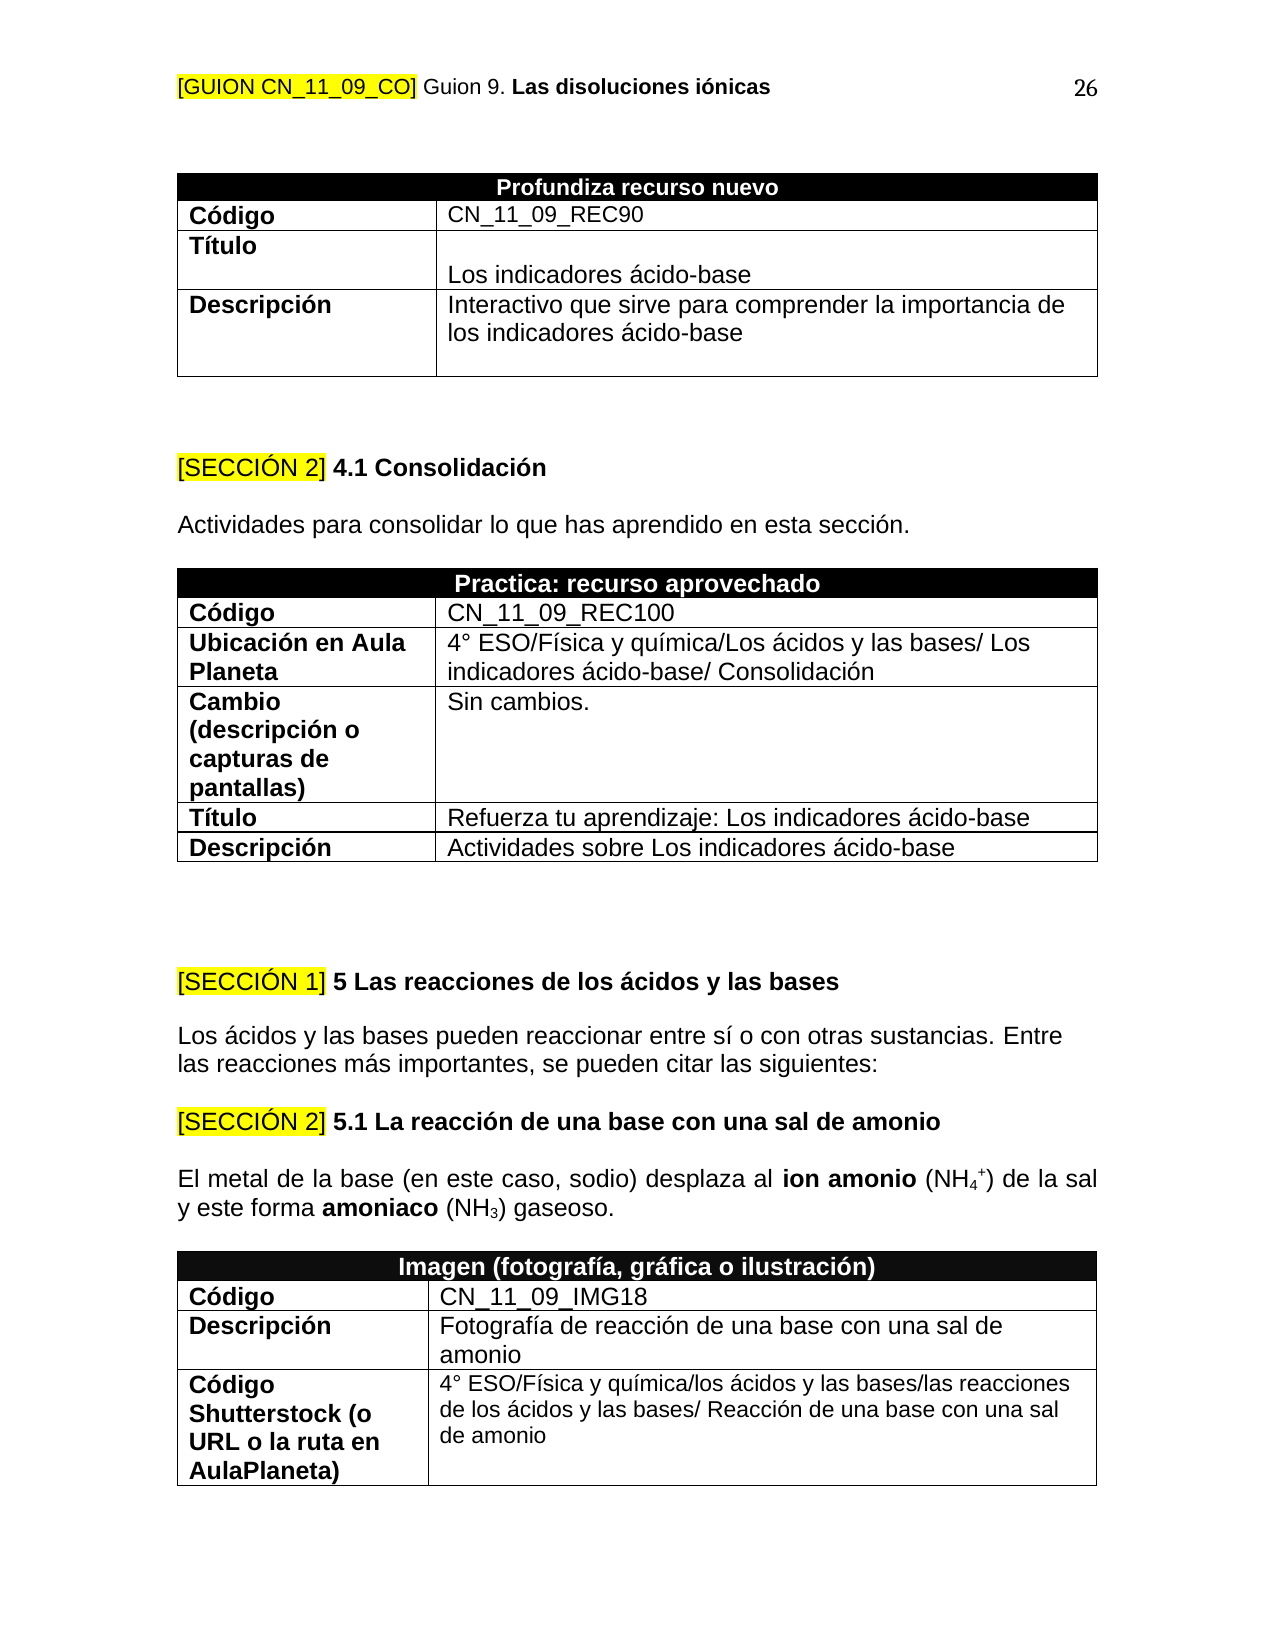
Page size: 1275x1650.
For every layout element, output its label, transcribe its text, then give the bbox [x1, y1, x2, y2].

table_cell CN_11_09_IMG18 [429, 1281, 1096, 1310]
table_cell Código [178, 598, 435, 627]
table_cell Los indicadores ácido-base [437, 231, 1097, 288]
table_cell Refuerza tu aprendizaje: Los indicadores ácido-base [436, 803, 1097, 831]
table_header Profundiza recurso nuevo [178, 174, 1097, 200]
text Los ácidos y las bases pueden reaccionar entre sí o con otras sustancias. Entre las reacciones más importantes, se pueden citar las siguientes: [177, 995, 1098, 1078]
text [SECCIÓN 2] 5.1 La reacción de una base con una sal de amonio [326, 1107, 1098, 1136]
table_cell Código [178, 1281, 428, 1310]
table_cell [178, 1370, 428, 1485]
table_cell Descripción [178, 290, 436, 376]
table_header Imagen (fotografía, gráfica o ilustración) [178, 1252, 1096, 1280]
table_cell Ubicación en Aula Planeta [178, 628, 435, 686]
table_cell Actividades sobre Los indicadores ácido-base [436, 833, 1097, 861]
table_cell 4° ESO/Física y química/Los ácidos y las bases/ Los indicadores ácido-base/ Consolidación [436, 628, 1097, 686]
table_cell Código [178, 201, 436, 230]
text [SECCIÓN 1] 5 Las reacciones de los ácidos y las bases [326, 967, 1098, 995]
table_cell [429, 1370, 1096, 1485]
text [SECCIÓN 2] 4.1 Consolidación [177, 452, 1098, 481]
table_cell Fotografía de reacción de una base con una sal de amonio [429, 1311, 1096, 1369]
table_cell CN_11_09_REC90 [437, 201, 1097, 230]
table_cell Título [178, 803, 435, 831]
text Actividades para consolidar lo que has aprendido en esta sección. [177, 510, 1098, 539]
text El metal de la base (en este caso, sodio) desplaza al ion amonio (NH4+) de la sal y este forma amoniaco (NH3) gaseoso. [177, 1136, 1098, 1222]
table_cell Descripción [178, 833, 435, 861]
table_cell Interactivo que sirve para comprender la importancia de los indicadores ácido-base [437, 290, 1097, 376]
table_cell CN_11_09_REC100 [436, 598, 1097, 627]
table_cell Cambio (descripción o capturas de pantallas) [178, 687, 435, 802]
table_cell Sin cambios. [436, 687, 1097, 802]
table_cell Título [178, 231, 436, 288]
table_header Practica: recurso aprovechado [178, 569, 1097, 597]
table_cell Descripción [178, 1311, 428, 1369]
